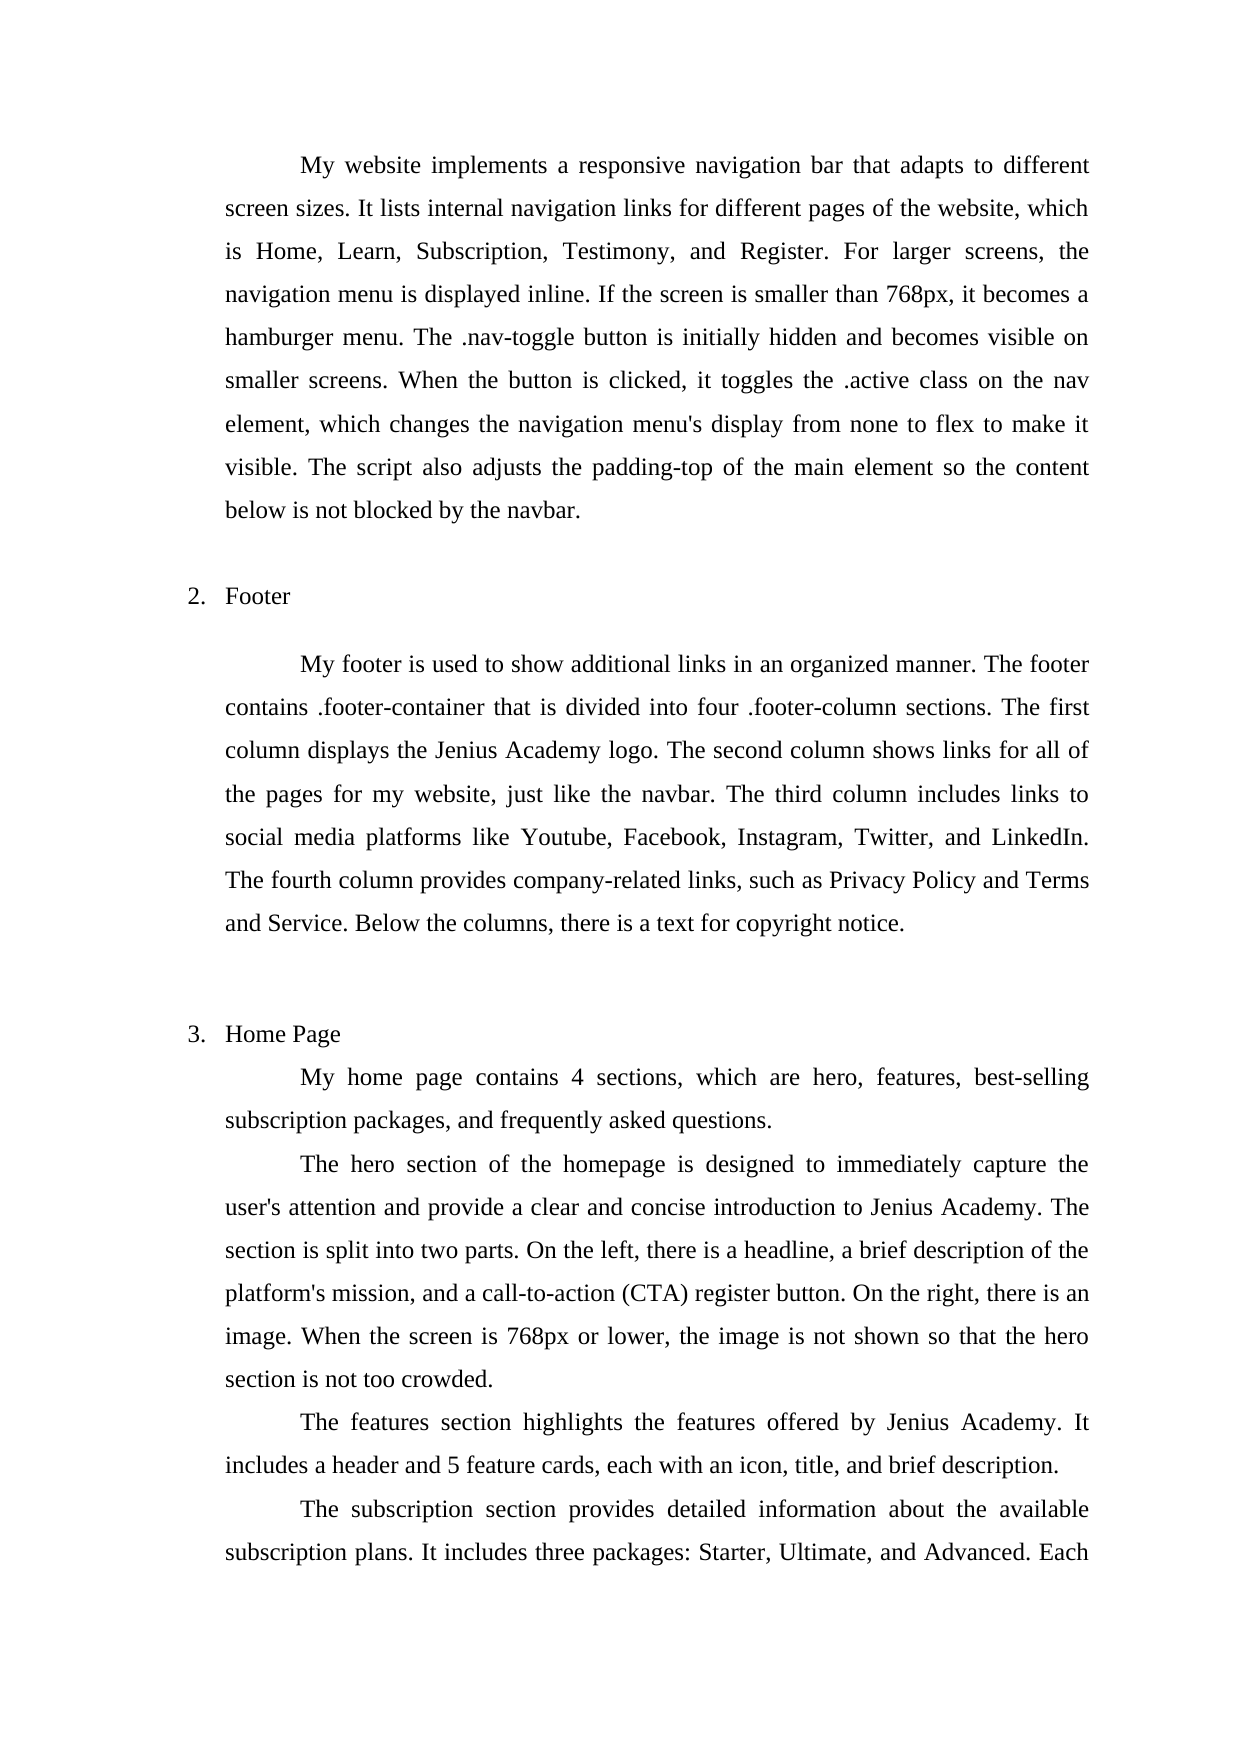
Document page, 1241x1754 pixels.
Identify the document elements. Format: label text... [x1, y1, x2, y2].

text My website implements a responsive navigation bar that adapts to different screen sizes. It lists internal navigation links for different pages of the website, which is Home, Learn, Subscription, Testimony, and Register. For larger screens, the navigation menu is displayed inline. If the screen is smaller than 768px, it becomes a hamburger menu. The .nav-toggle button is initially hidden and becomes visible on smaller screens. When the button is clicked, it toggles the .active class on the nav element, which changes the navigation menu's display from none to flex to make it visible. The script also adjusts the padding-top of the main element so the content below is not blocked by the navbar. [225, 150, 1090, 524]
list Home Page [187, 1019, 1090, 1048]
list Footer [187, 581, 1090, 610]
text The hero section of the homepage is designed to immediately capture the user's attention and provide a clear and concise introduction to Jenius Academy. The section is split into two parts. On the left, there is a headline, a brief description of the platform's mission, and a call-to-action (CTA) register button. On the right, there is an image. When the screen is 768px or lower, the image is not shown so that the hero section is not too crowded. [225, 1149, 1090, 1393]
text My home page contains 4 sections, which are hero, features, best-selling subscription packages, and frequently asked questions. [225, 1062, 1090, 1134]
text The features section highlights the features offered by Jenius Academy. It includes a header and 5 feature cards, each with an icon, title, and brief description. [225, 1407, 1090, 1479]
text My footer is used to show additional links in an organized manner. The footer contains .footer-container that is divided into four .footer-column sections. The first column displays the Jenius Academy logo. The second column shows links for all of the pages for my website, just like the navbar. The third column includes links to social media platforms like Youtube, Facebook, Instagram, Twitter, and LinkedIn. The fourth column provides company-related links, such as Privacy Policy and Terms and Service. Below the columns, there is a text for copyright notice. [225, 649, 1090, 937]
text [225, 1494, 1090, 1566]
